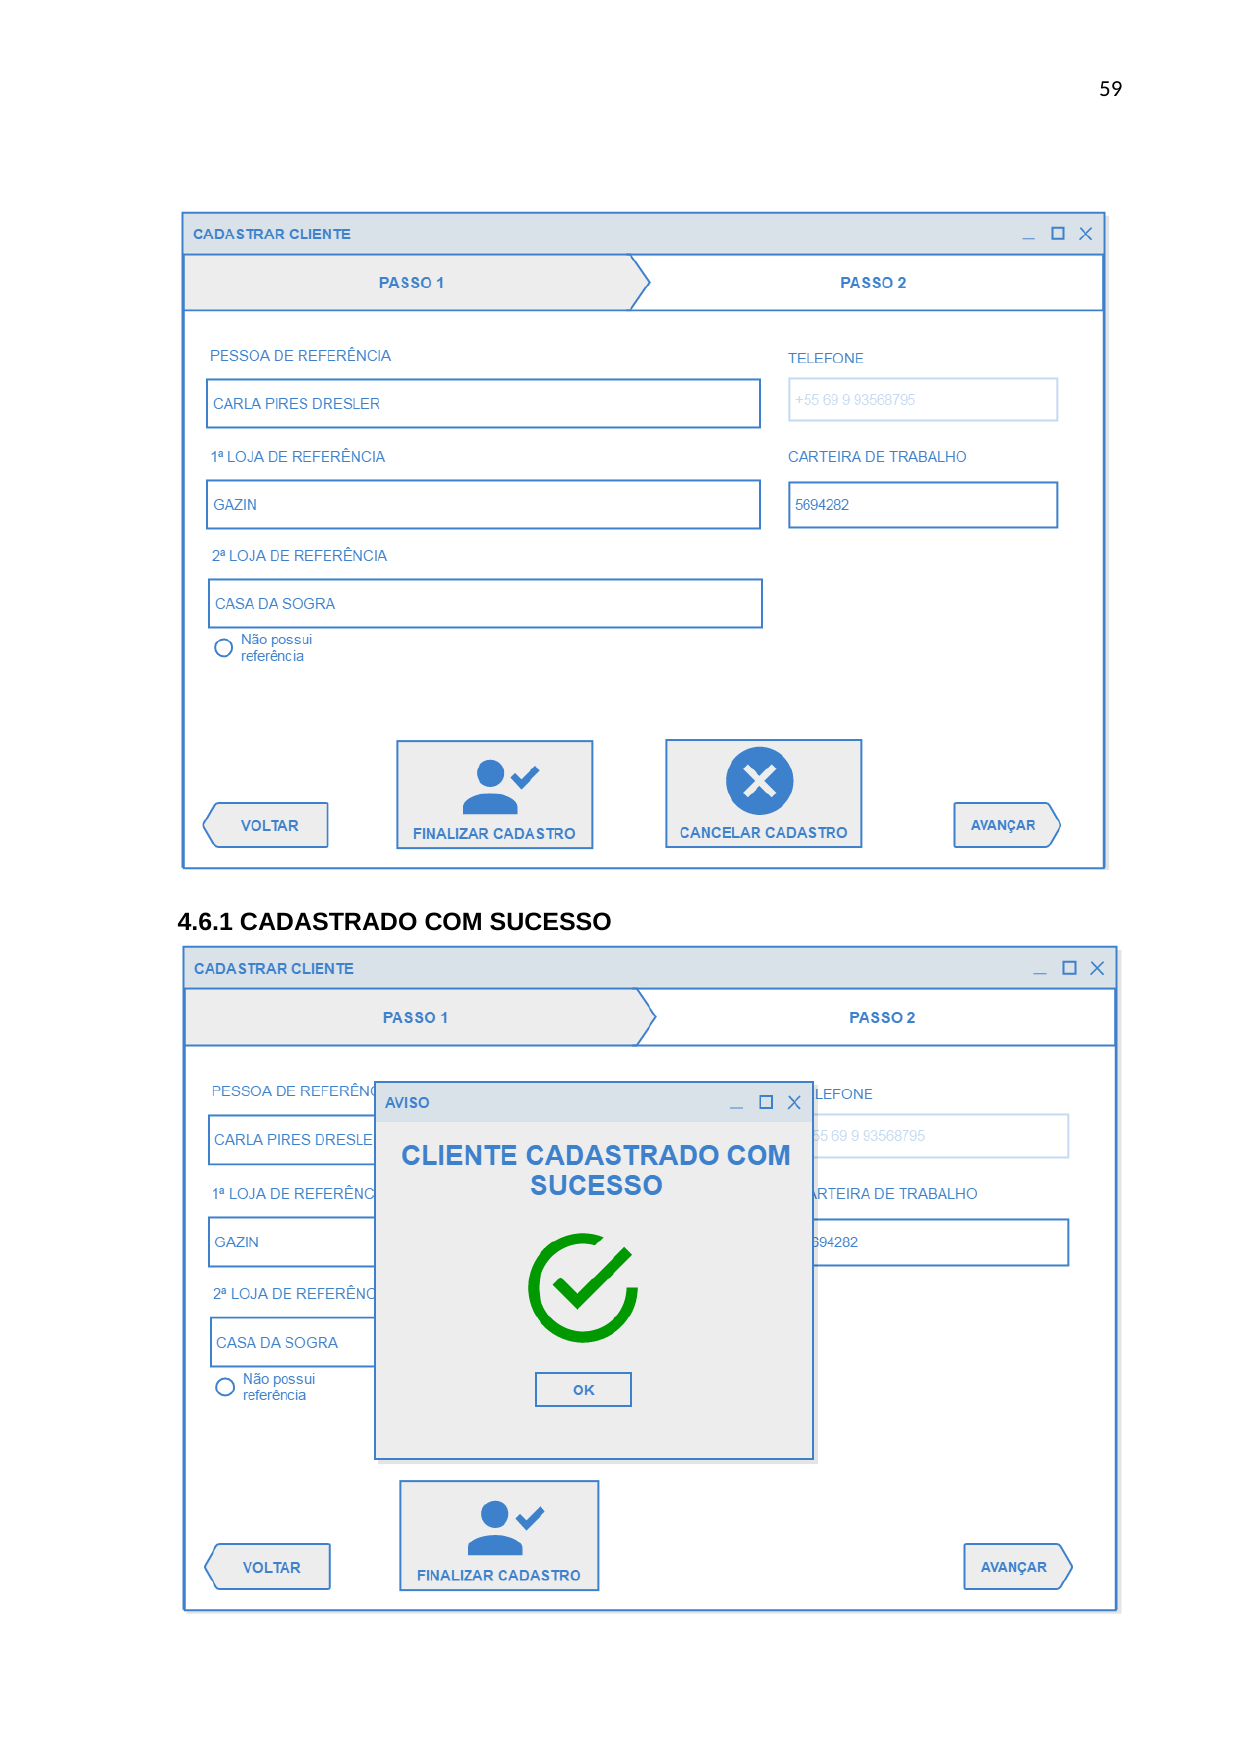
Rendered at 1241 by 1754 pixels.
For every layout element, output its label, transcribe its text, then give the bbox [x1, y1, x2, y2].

picture [177, 210, 1110, 870]
text 4.6.1 CADASTRADO COM SUCESSO [177, 907, 1122, 936]
picture [177, 940, 1123, 1618]
